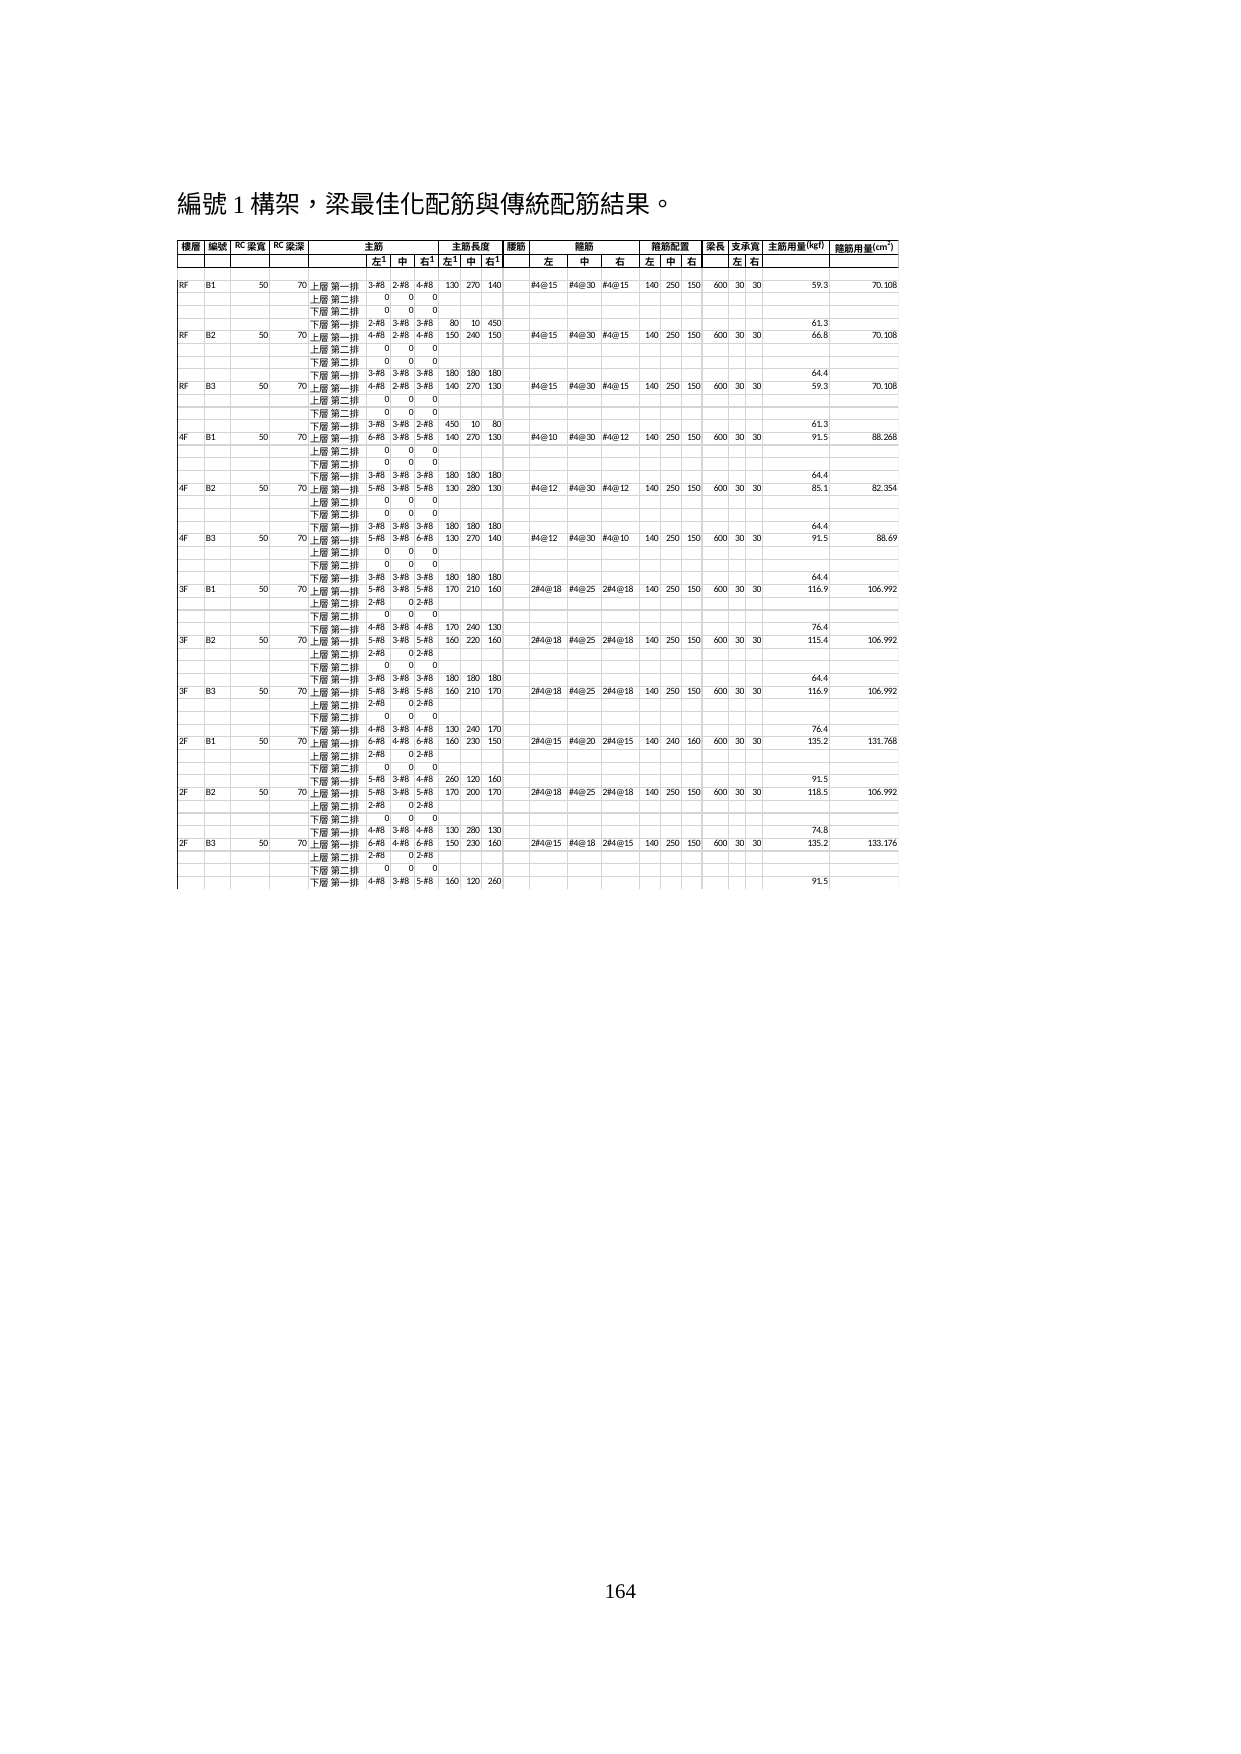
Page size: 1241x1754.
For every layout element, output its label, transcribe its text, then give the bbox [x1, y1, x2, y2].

text 編號1構架，梁最佳化配筋與傳統配筋結果。 [177, 184, 1063, 222]
